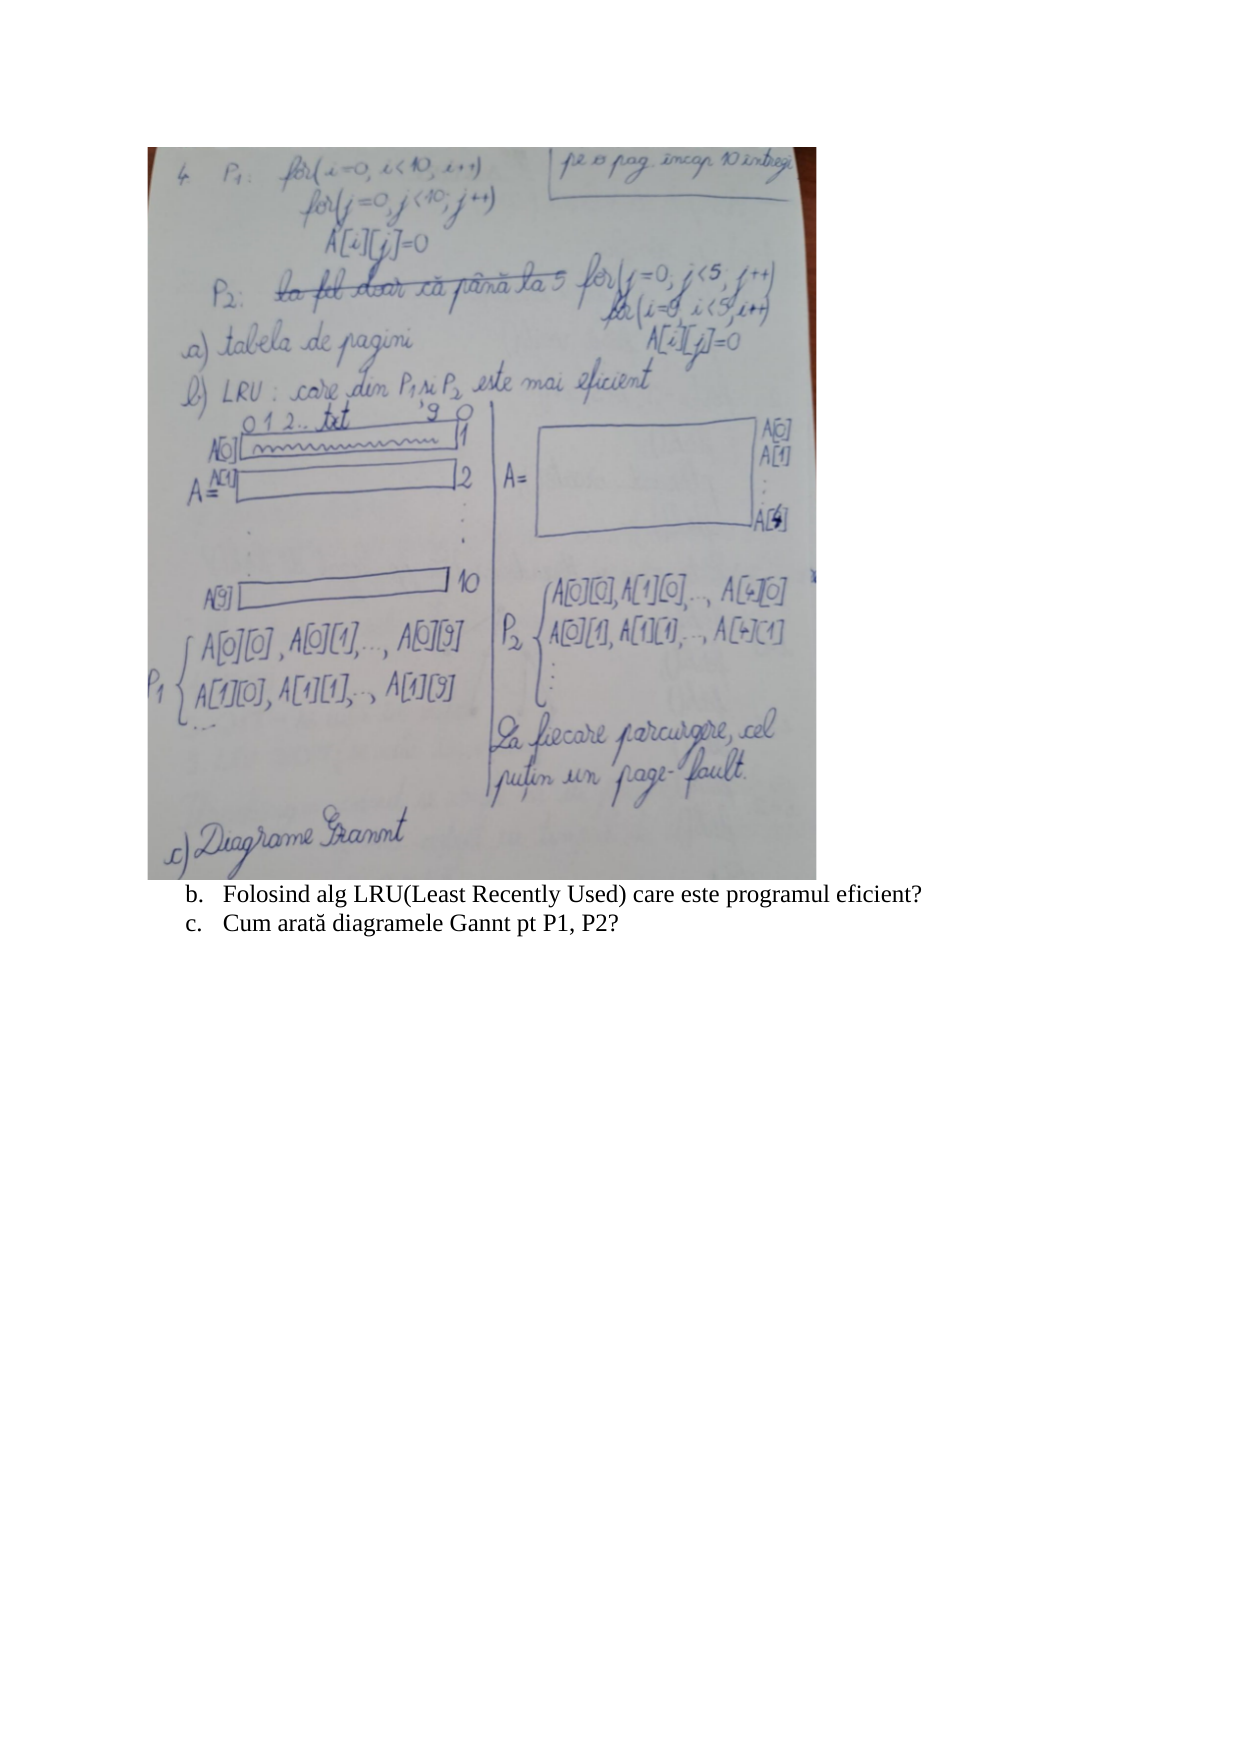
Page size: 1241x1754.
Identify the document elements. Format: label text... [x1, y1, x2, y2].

picture [147, 147, 817, 880]
list Cum arată diagramele Gannt pt P1, P2? [185, 908, 1093, 937]
list Folosind alg LRU(Least Recently Used) care este programul eficient? [185, 879, 1093, 908]
